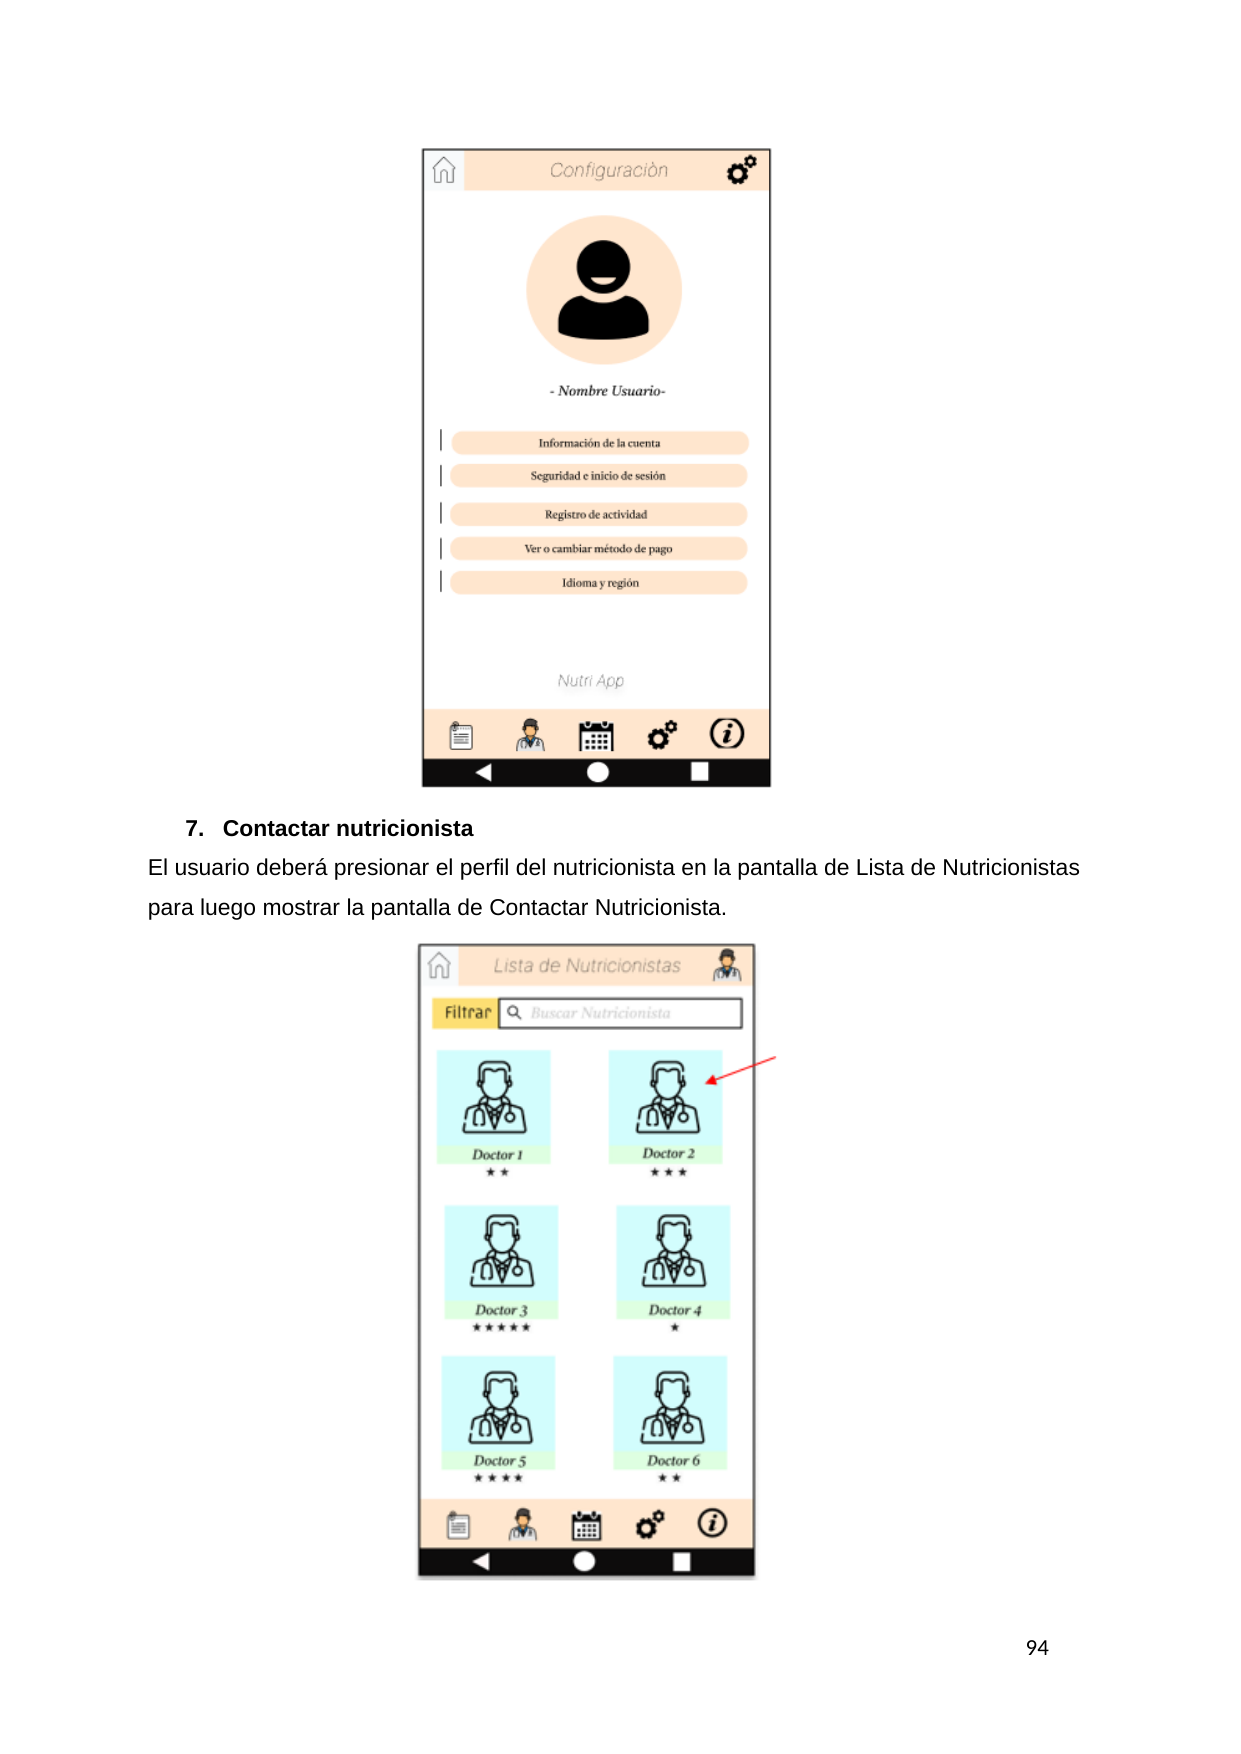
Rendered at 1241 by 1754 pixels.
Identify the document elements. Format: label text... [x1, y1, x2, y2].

text para luego mostrar la pantalla de Contactar Nutricionista. [148, 894, 1240, 920]
text El usuario deberá presionar el perfil del nutricionista en la pantalla de Lista de Nutricionistas [148, 854, 1240, 881]
picture [412, 933, 784, 1590]
list Contactar nutricionista [185, 815, 1240, 841]
picture [418, 147, 778, 796]
